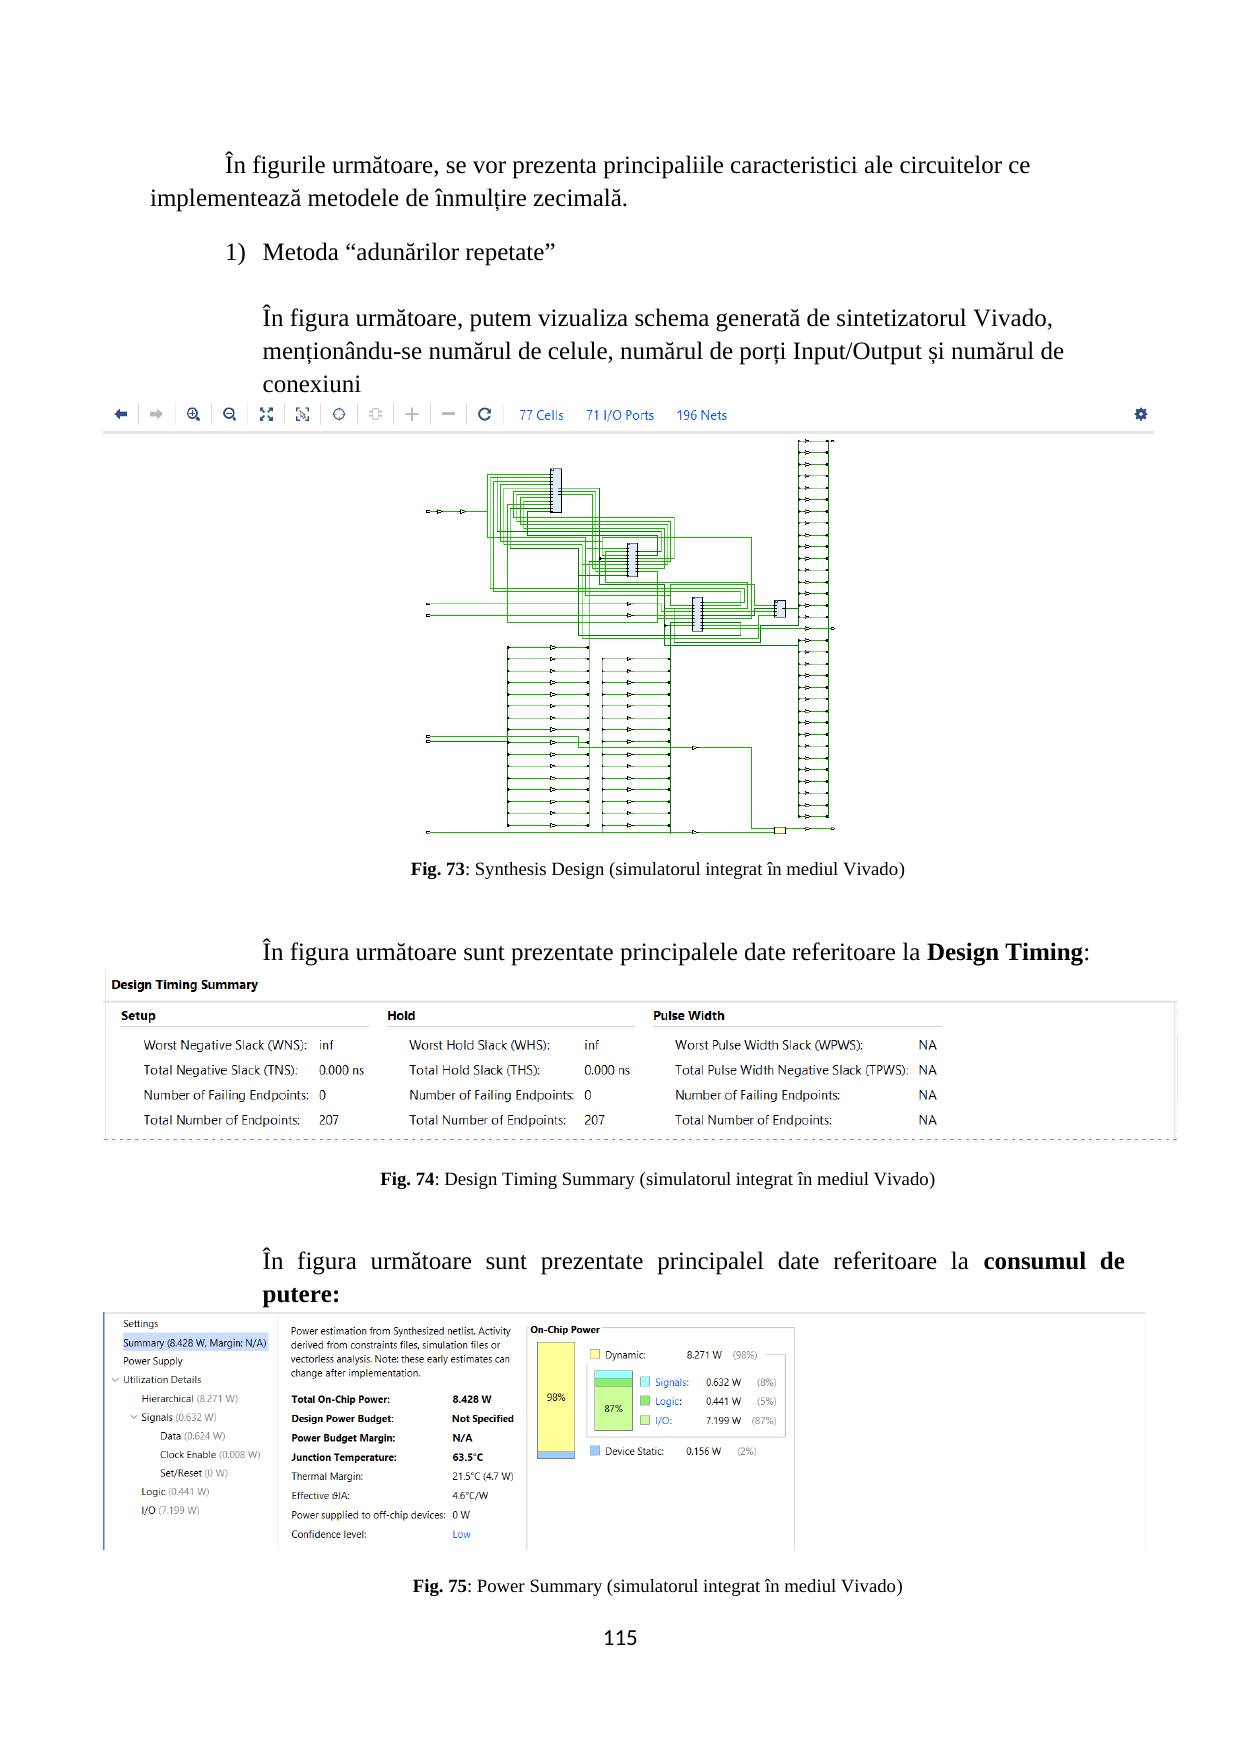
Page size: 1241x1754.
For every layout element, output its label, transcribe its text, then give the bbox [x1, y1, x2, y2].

text Fig. 73: Synthesis Design (simulatorul integrat în mediul Vivado) [150, 858, 1090, 880]
picture [103, 402, 1154, 834]
text Fig. 74: Design Timing Summary (simulatorul integrat în mediul Vivado) [150, 1167, 1090, 1189]
list Metoda “adunărilor repetate” [225, 237, 1090, 266]
text În figurile următoare, se vor prezenta principaliile caracteristici ale circuitelor ce implementează metodele de înmulțire zecimală. [150, 150, 1090, 212]
picture [103, 970, 1178, 1143]
text Fig. 75: Power Summary (simulatorul integrat în mediul Vivado) [150, 1574, 1090, 1596]
list În figura următoare, putem vizualiza schema generată de sintetizatorul Vivado, menționându-se numărul de celule, numărul de porți Input/Output și numărul de conexiuni [262, 303, 1090, 398]
list În figura următoare sunt prezentate principalel date referitoare la consumul de putere: [262, 1246, 1125, 1308]
picture [103, 1312, 1146, 1550]
list În figura următoare sunt prezentate principalele date referitoare la Design Timing: [262, 937, 1125, 966]
